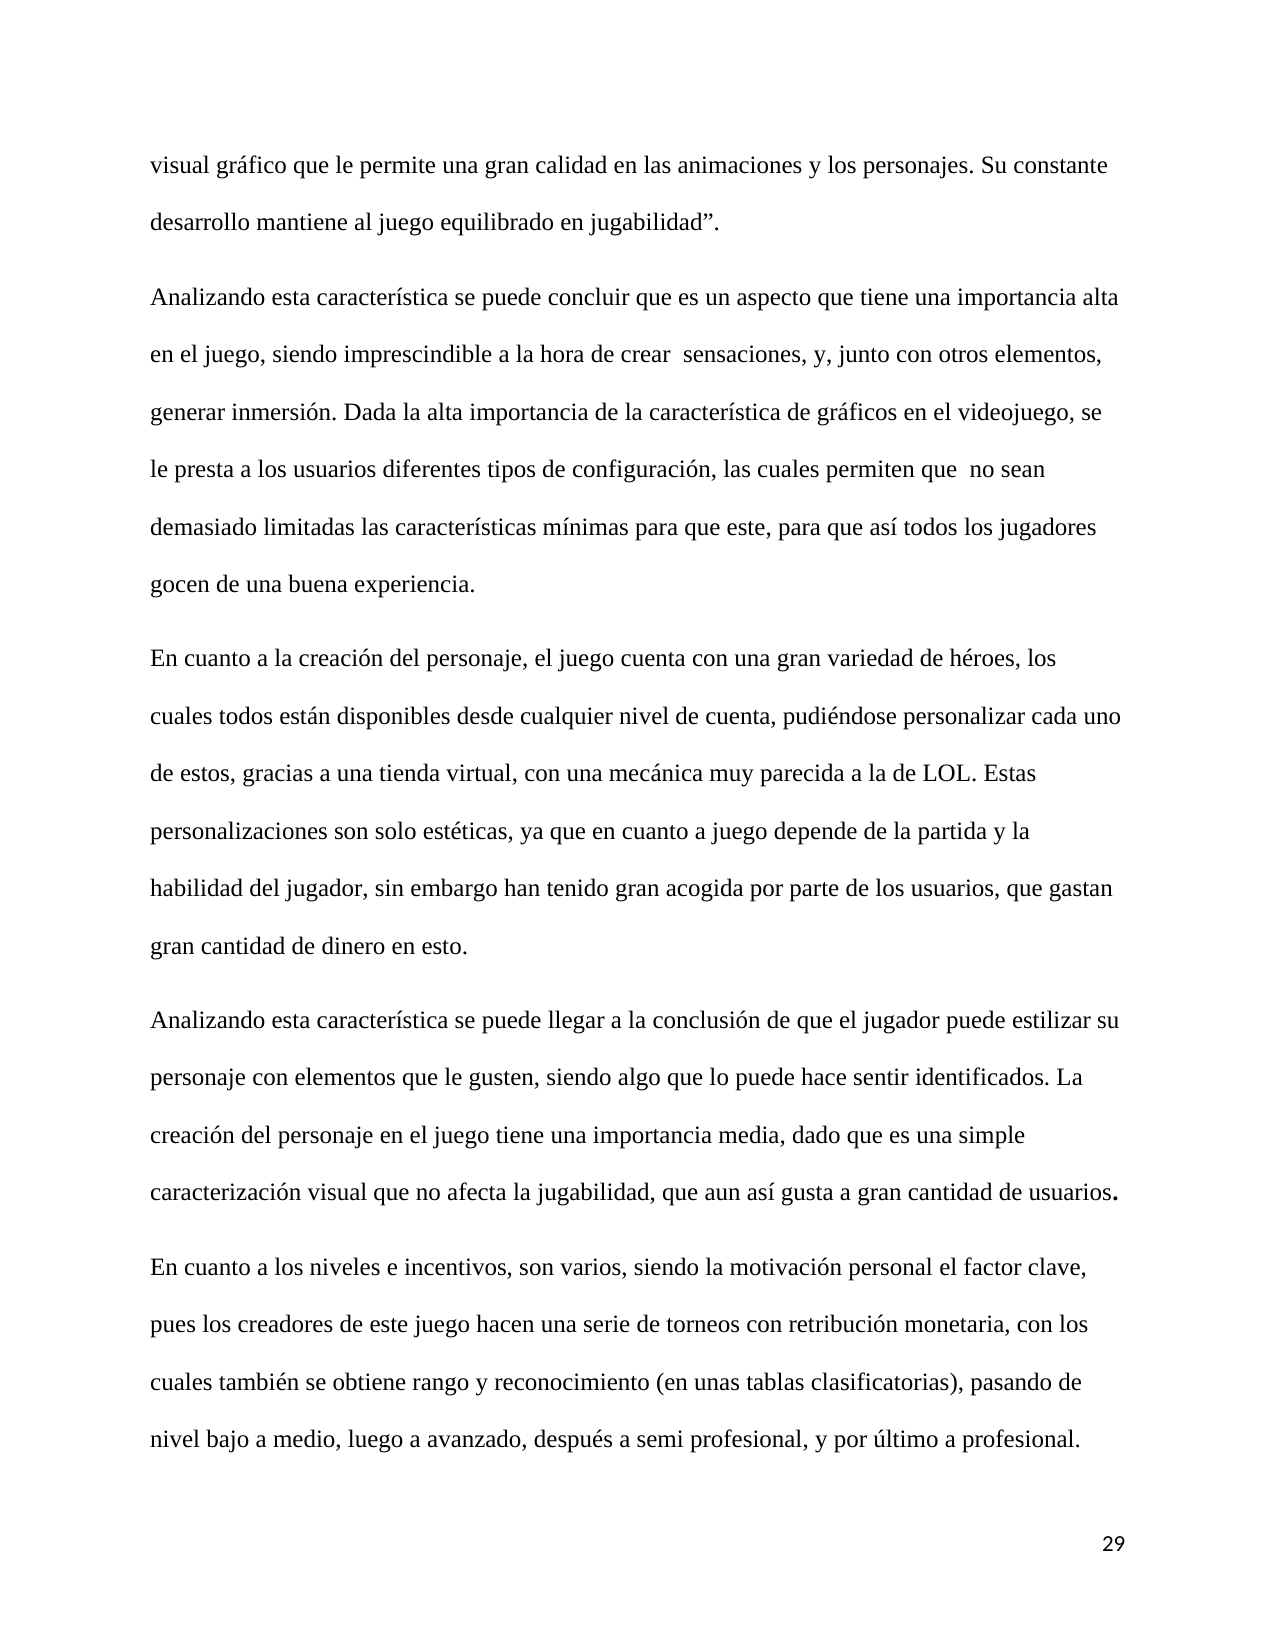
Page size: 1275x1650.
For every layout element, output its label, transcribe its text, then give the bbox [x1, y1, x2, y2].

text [150, 150, 1125, 236]
text Analizando esta característica se puede concluir que es un aspecto que tiene una importancia alta en el juego, siendo imprescindible a la hora de crear sensaciones, y, junto con otros elementos, generar inmersión. Dada la alta importancia de la característica de gráficos en el videojuego, se le presta a los usuarios diferentes tipos de configuración, las cuales permiten que no sean demasiado limitadas las características mínimas para que este, para que así todos los jugadores gocen de una buena experiencia. [150, 282, 1125, 598]
text Analizando esta característica se puede llegar a la conclusión de que el jugador puede estilizar su personaje con elementos que le gusten, siendo algo que lo puede hace sentir identificados. La creación del personaje en el juego tiene una importancia media, dado que es una simple caracterización visual que no afecta la jugabilidad, que aun así gusta a gran cantidad de usuarios. [150, 1005, 1125, 1206]
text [150, 1252, 1125, 1453]
text En cuanto a la creación del personaje, el juego cuenta con una gran variedad de héroes, los cuales todos están disponibles desde cualquier nivel de cuenta, pudiéndose personalizar cada uno de estos, gracias a una tienda virtual, con una mecánica muy parecida a la de LOL. Estas personalizaciones son solo estéticas, ya que en cuanto a juego depende de la partida y la habilidad del jugador, sin embargo han tenido gran acogida por parte de los usuarios, que gastan gran cantidad de dinero en esto. [150, 643, 1125, 959]
